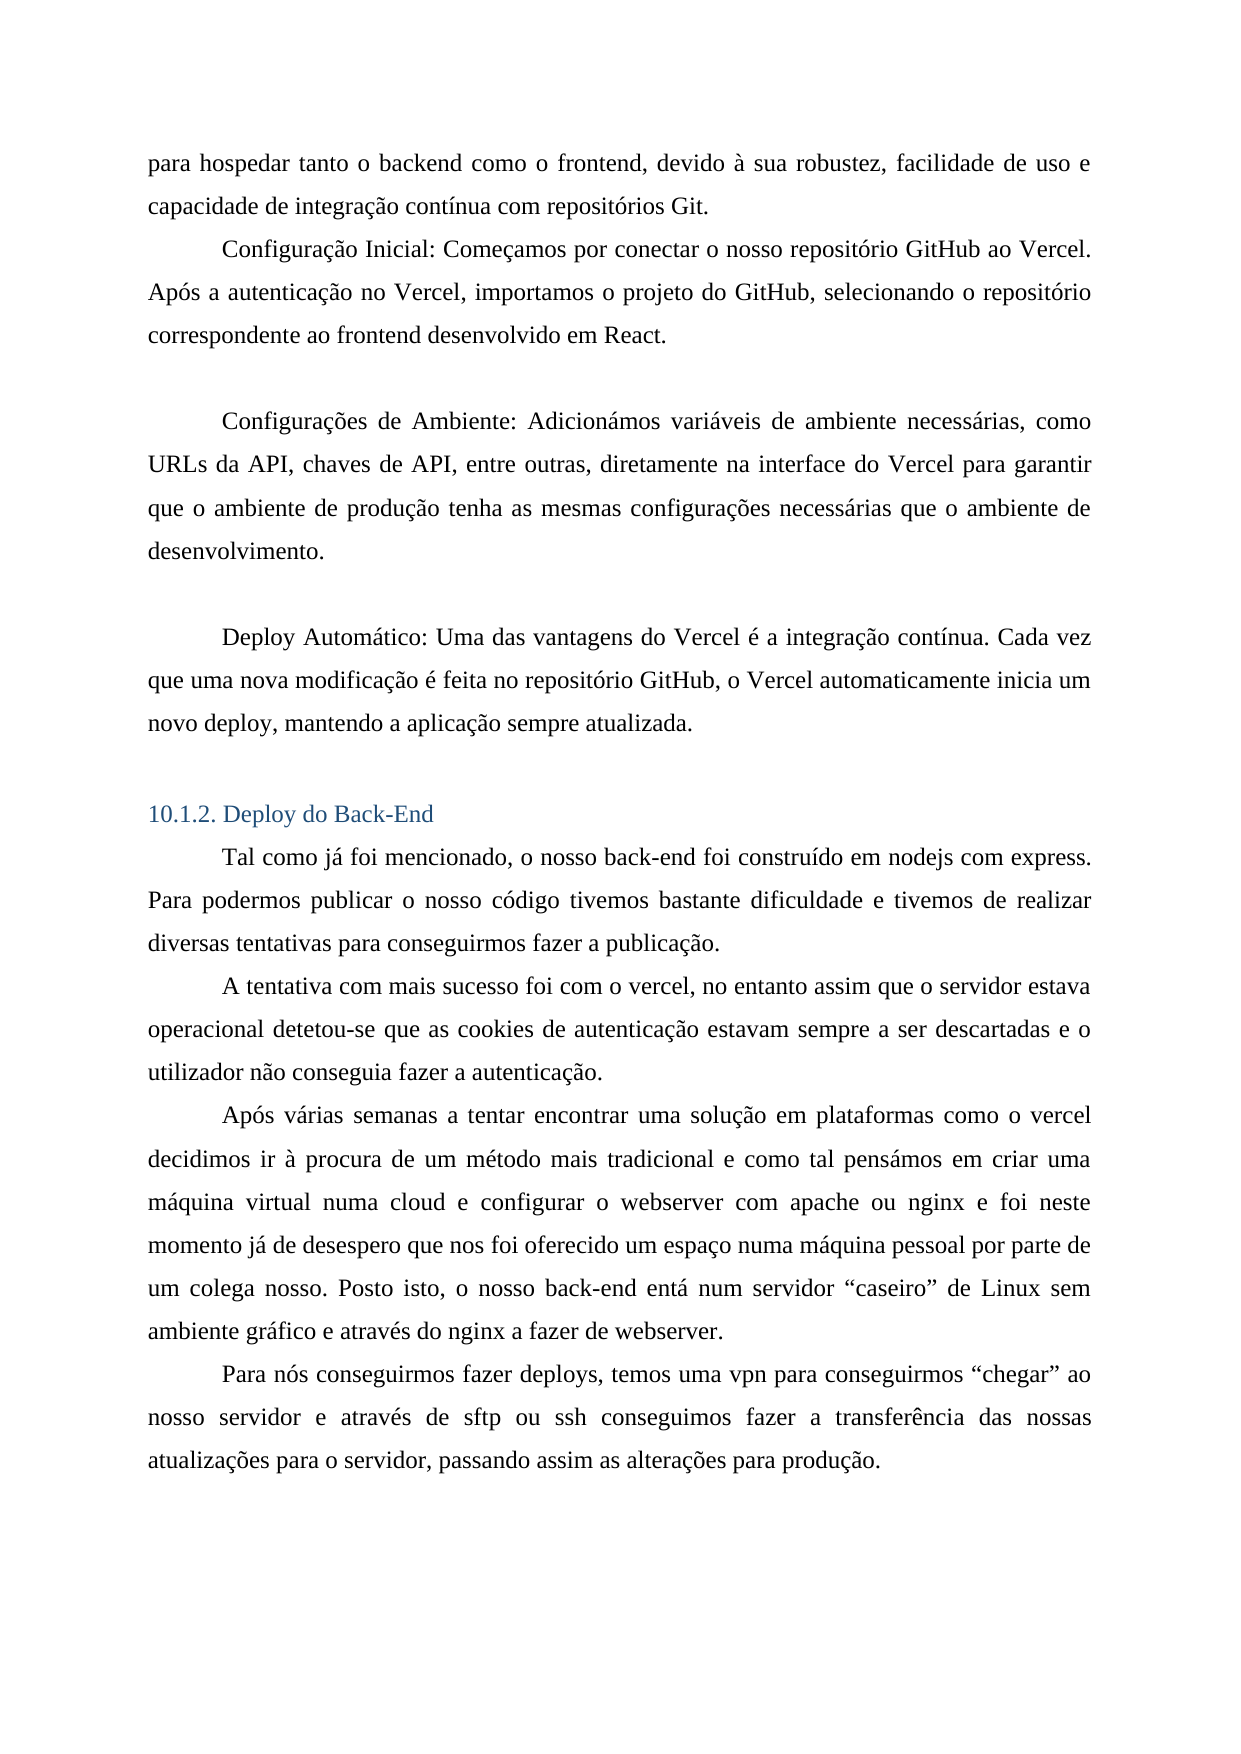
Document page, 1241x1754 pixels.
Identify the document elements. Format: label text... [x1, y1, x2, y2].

text Após várias semanas a tentar encontrar uma solução em plataformas como o vercel decidimos ir à procura de um método mais tradicional e como tal pensámos em criar uma máquina virtual numa cloud e configurar o webserver com apache ou nginx e foi neste momento já de desespero que nos foi oferecido um espaço numa máquina pessoal por parte de um colega nosso. Posto isto, o nosso back-end entá num servidor “caseiro” de Linux sem ambiente gráfico e através do nginx a fazer de webserver. [148, 1101, 1092, 1345]
text A tentativa com mais sucesso foi com o vercel, no entanto assim que o servidor estava operacional detetou-se que as cookies de autenticação estavam sempre a ser descartadas e o utilizador não conseguia fazer a autenticação. [148, 971, 1092, 1086]
text Deploy Automático: Uma das vantagens do Vercel é a integração contínua. Cada vez que uma nova modificação é feita no repositório GitHub, o Vercel automaticamente inicia um novo deploy, mantendo a aplicação sempre atualizada. [148, 622, 1092, 737]
text Configuração Inicial: Começamos por conectar o nosso repositório GitHub ao Vercel. Após a autenticação no Vercel, importamos o projeto do GitHub, selecionando o repositório correspondente ao frontend desenvolvido em React. [148, 234, 1092, 349]
text Configurações de Ambiente: Adicionámos variáveis de ambiente necessárias, como URLs da API, chaves de API, entre outras, diretamente na interface do Vercel para garantir que o ambiente de produção tenha as mesmas configurações necessárias que o ambiente de desenvolvimento. [148, 406, 1092, 564]
text Tal como já foi mencionado, o nosso back-end foi construído em nodejs com express. Para podermos publicar o nosso código tivemos bastante dificuldade e tivemos de realizar diversas tentativas para conseguirmos fazer a publicação. [148, 842, 1092, 957]
subtitle Deploy do Back-End [148, 799, 1092, 827]
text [148, 148, 1092, 219]
text Para nós conseguirmos fazer deploys, temos uma vpn para conseguirmos “chegar” ao nosso servidor e através de sftp ou ssh conseguimos fazer a transferência das nossas atualizações para o servidor, passando assim as alterações para produção. [148, 1359, 1092, 1474]
